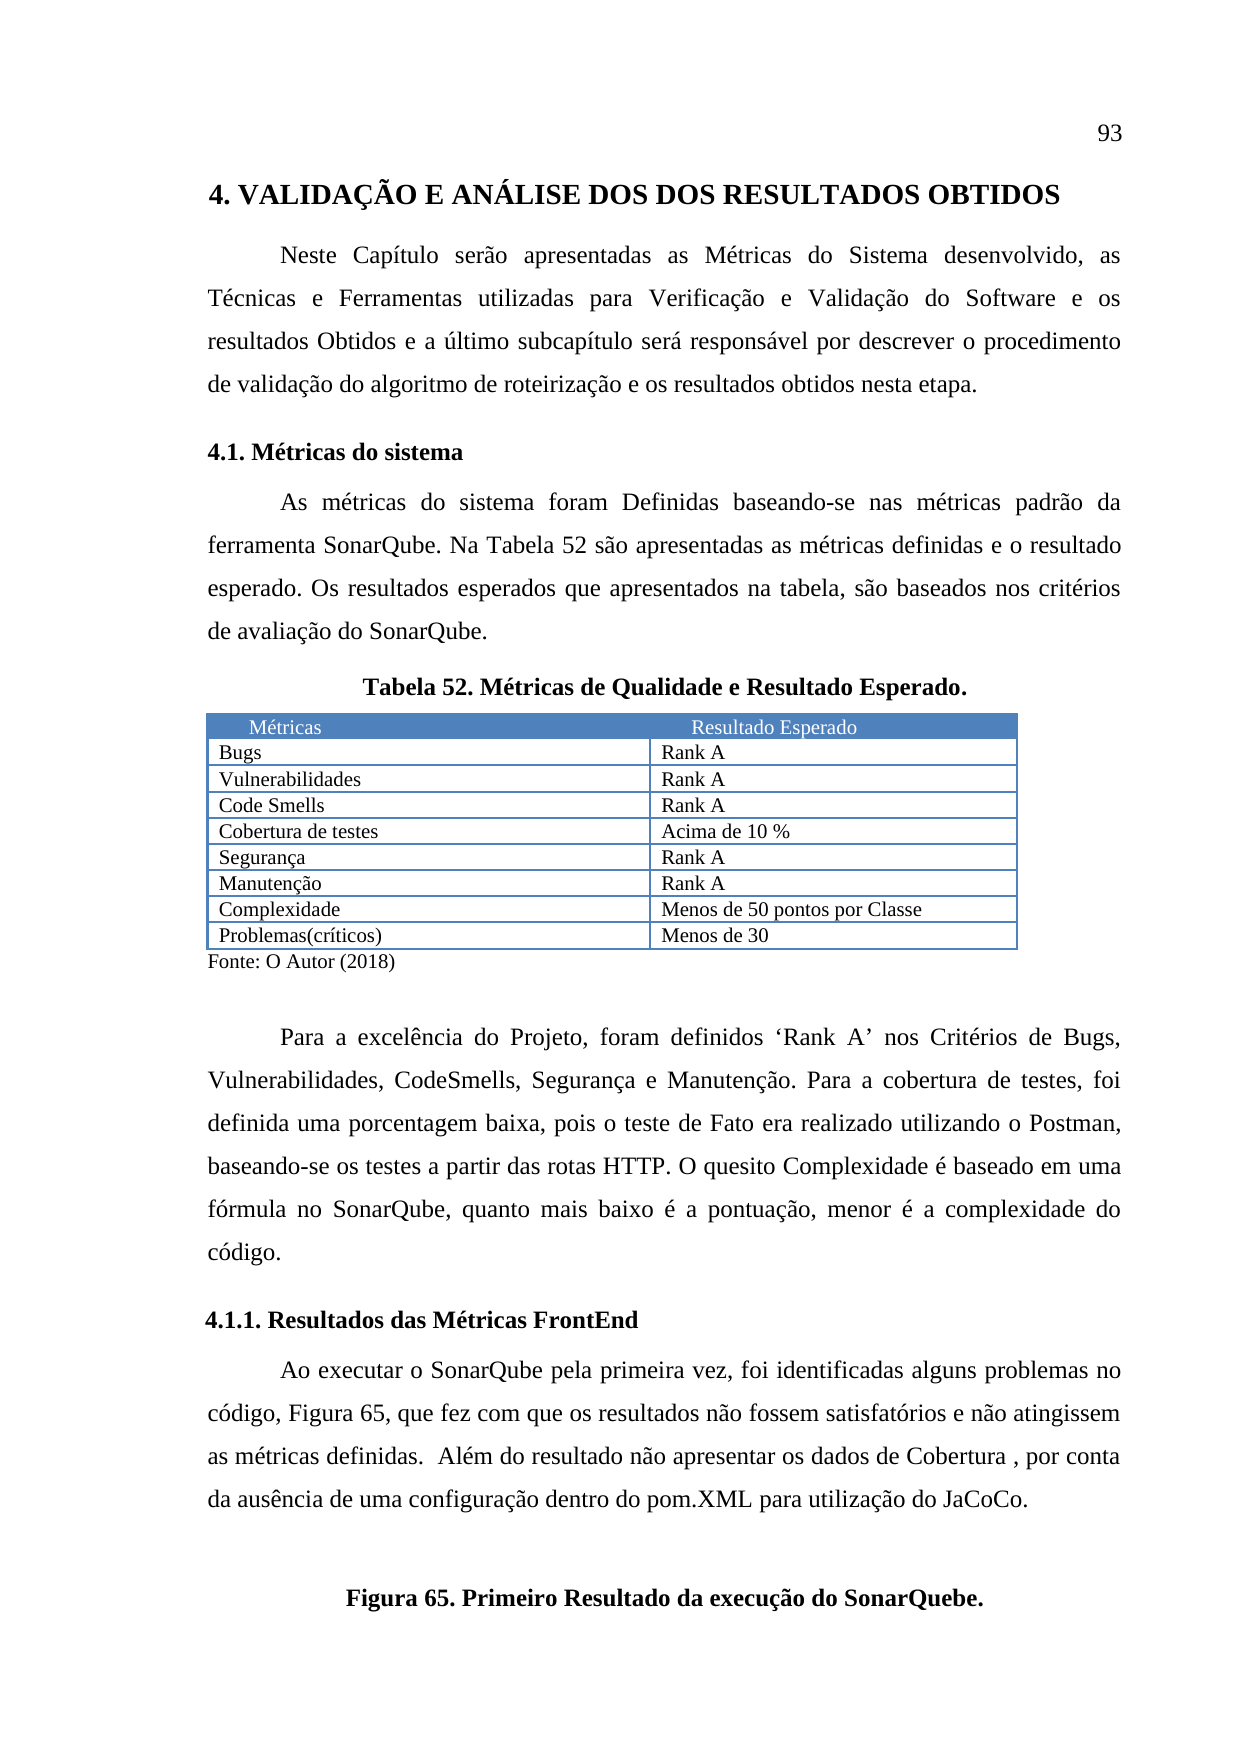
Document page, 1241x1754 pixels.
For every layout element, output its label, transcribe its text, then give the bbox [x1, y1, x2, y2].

subtitle Resultados das Métricas FrontEnd [205, 1305, 1122, 1334]
text Ao executar o SonarQube pela primeira vez, foi identificadas alguns problemas no código, Figura 65, que fez com que os resultados não fossem satisfatórios e não atingissem as métricas definidas. Além do resultado não apresentar os dados de Cobertura , por conta da ausência de uma configuração dentro do pom.XML para utilização do JaCoCo. [207, 1355, 1122, 1513]
table_cell Problemas(críticos) [209, 923, 649, 947]
subtitle Métricas do sistema [177, 437, 1122, 466]
table_cell Bugs [209, 740, 649, 764]
table_cell Rank A [651, 766, 1016, 791]
table_cell Complexidade [209, 897, 649, 921]
table_header Resultado Esperado [651, 715, 1016, 739]
table_cell Code Smells [209, 793, 649, 817]
text Para a excelência do Projeto, foram definidos ‘Rank A’ nos Critérios de Bugs, Vulnerabilidades, CodeSmells, Segurança e Manutenção. Para a cobertura de testes, foi definida uma porcentagem baixa, pois o teste de Fato era realizado utilizando o Postman, baseando-se os testes a partir das rotas HTTP. O quesito Complexidade é baseado em uma fórmula no SonarQube, quanto mais baixo é a pontuação, menor é a complexidade do código. [207, 1022, 1122, 1266]
text Figura 65. Primeiro Resultado da execução do SonarQuebe. [207, 1583, 1122, 1612]
table_cell Rank A [651, 871, 1016, 895]
table_cell Rank A [651, 740, 1016, 764]
subtitle VALIDAÇÃO E ANÁLISE DOS DOS RESULTADOS OBTIDOS [208, 177, 1122, 211]
table_cell Cobertura de testes [209, 819, 649, 843]
text Neste Capítulo serão apresentadas as Métricas do Sistema desenvolvido, as Técnicas e Ferramentas utilizadas para Verificação e Validação do Software e os resultados Obtidos e a último subcapítulo será responsável por descrever o procedimento de validação do algoritmo de roteirização e os resultados obtidos nesta etapa. [207, 240, 1122, 398]
table_cell Manutenção [209, 871, 649, 895]
table_cell Acima de 10 % [651, 819, 1016, 843]
text Fonte: O Autor (2018) [207, 949, 1122, 973]
table_cell Vulnerabilidades [209, 766, 649, 791]
table_cell Menos de 30 [651, 923, 1016, 947]
text Tabela 52. Métricas de Qualidade e Resultado Esperado. [207, 672, 1122, 701]
text As métricas do sistema foram Definidas baseando-se nas métricas padrão da ferramenta SonarQube. Na Tabela 52 são apresentadas as métricas definidas e o resultado esperado. Os resultados esperados que apresentados na tabela, são baseados nos critérios de avaliação do SonarQube. [207, 487, 1122, 645]
table_cell Menos de 50 pontos por Classe [651, 897, 1016, 921]
table_cell Segurança [209, 845, 649, 869]
table_cell Rank A [651, 845, 1016, 869]
table_cell Rank A [651, 793, 1016, 817]
